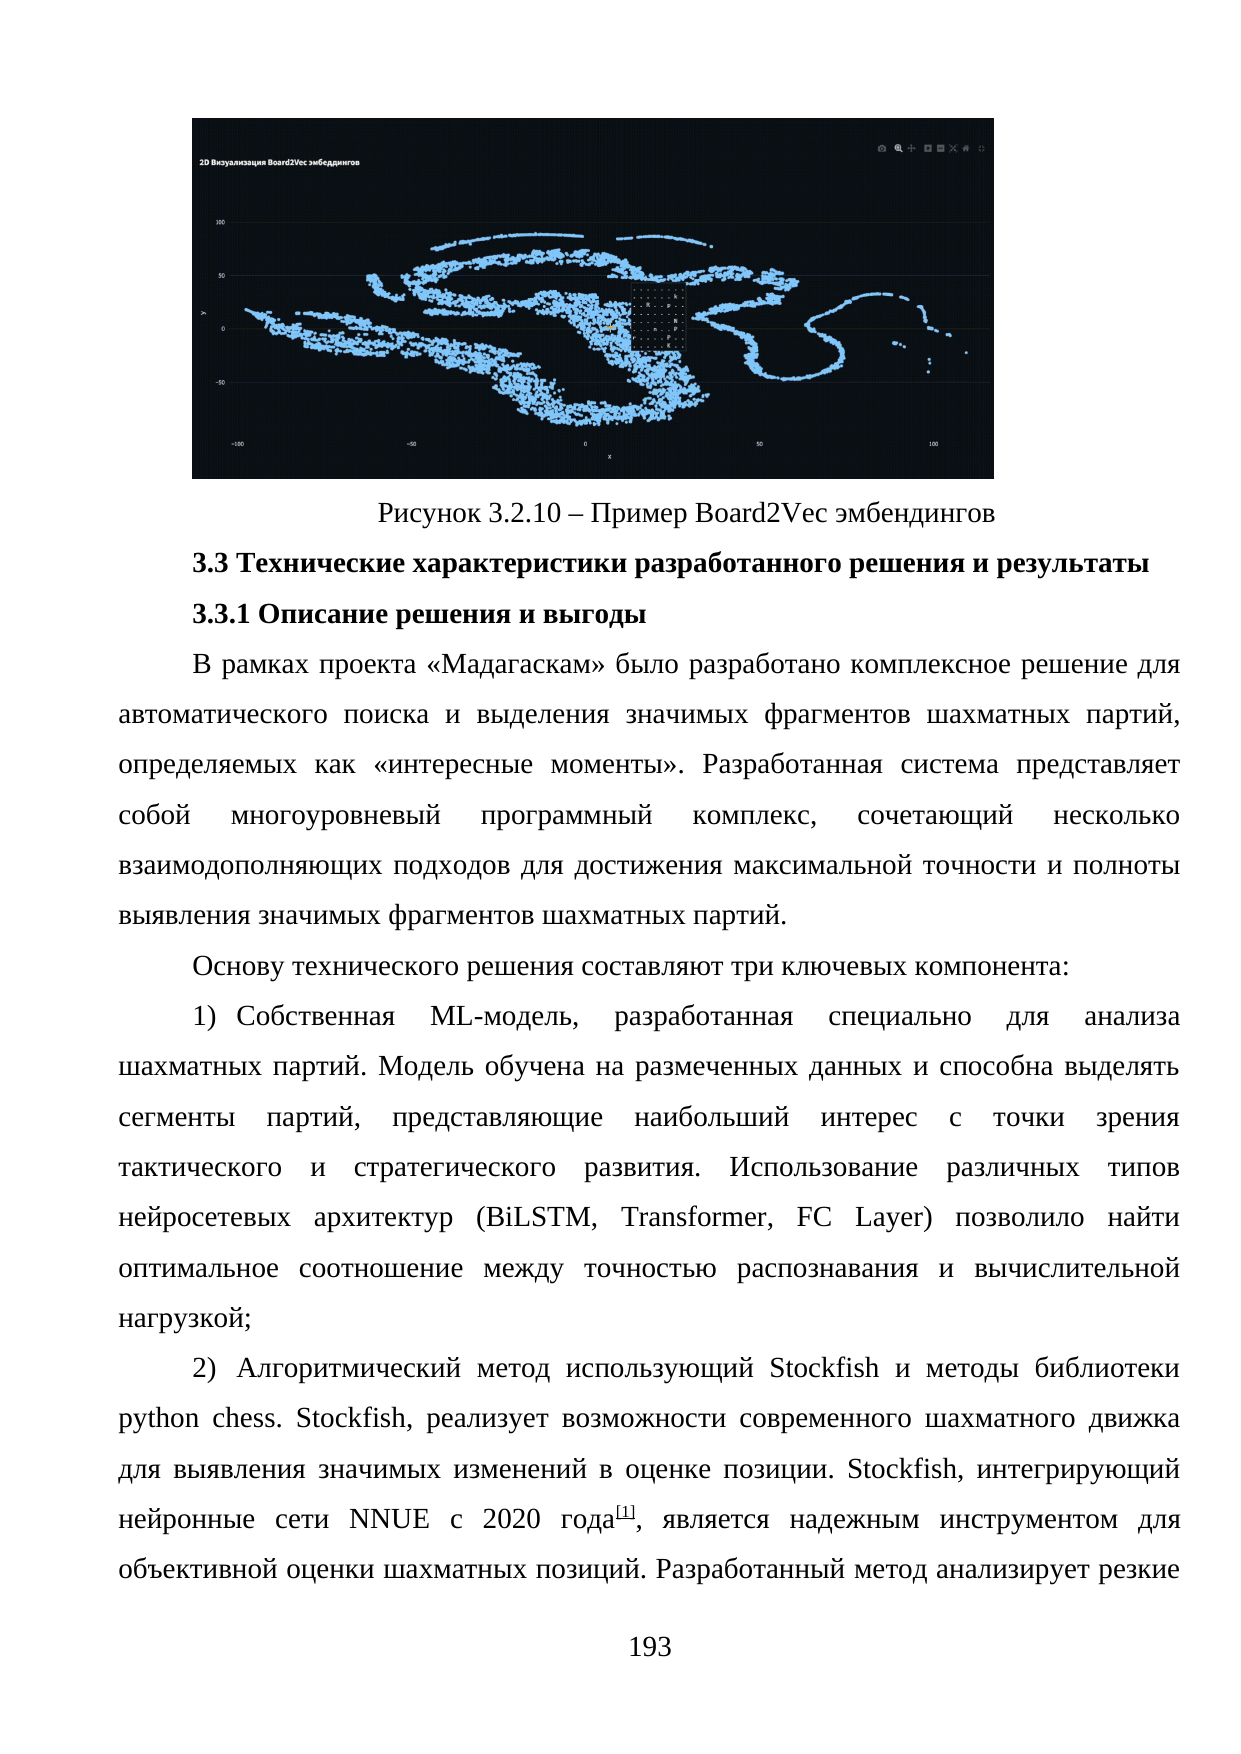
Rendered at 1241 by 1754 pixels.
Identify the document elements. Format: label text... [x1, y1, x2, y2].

subtitle 3.3.1 Описание решения и выгоды [118, 596, 1181, 629]
list Собственная ML-модель, разработанная специально для анализа шахматных партий. Модель обучена на размеченных данных и способна выделять сегменты партий, представляющие наибольший интерес с точки зрения тактического и стратегического развития. Использование различных типов нейросетевых архитектур (BiLSTM, Transformer, FC Layer) позволило найти оптимальное соотношение между точностью распознавания и вычислительной нагрузкой; [118, 998, 1181, 1333]
text Основу технического решения составляют три ключевых компонента: [118, 948, 1181, 981]
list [118, 1350, 1181, 1585]
text Рисунок 3.2.10 – Пример Board2Vec эмбендингов [118, 495, 1181, 529]
subtitle 3.3 Технические характеристики разработанного решения и результаты [118, 546, 1181, 579]
picture [192, 118, 994, 479]
text В рамках проекта «Мадагаскам» было разработано комплексное решение для автоматического поиска и выделения значимых фрагментов шахматных партий, определяемых как «интересные моменты». Разработанная система представляет собой многоуровневый программный комплекс, сочетающий несколько взаимодополняющих подходов для достижения максимальной точности и полноты выявления значимых фрагментов шахматных партий. [118, 646, 1181, 931]
